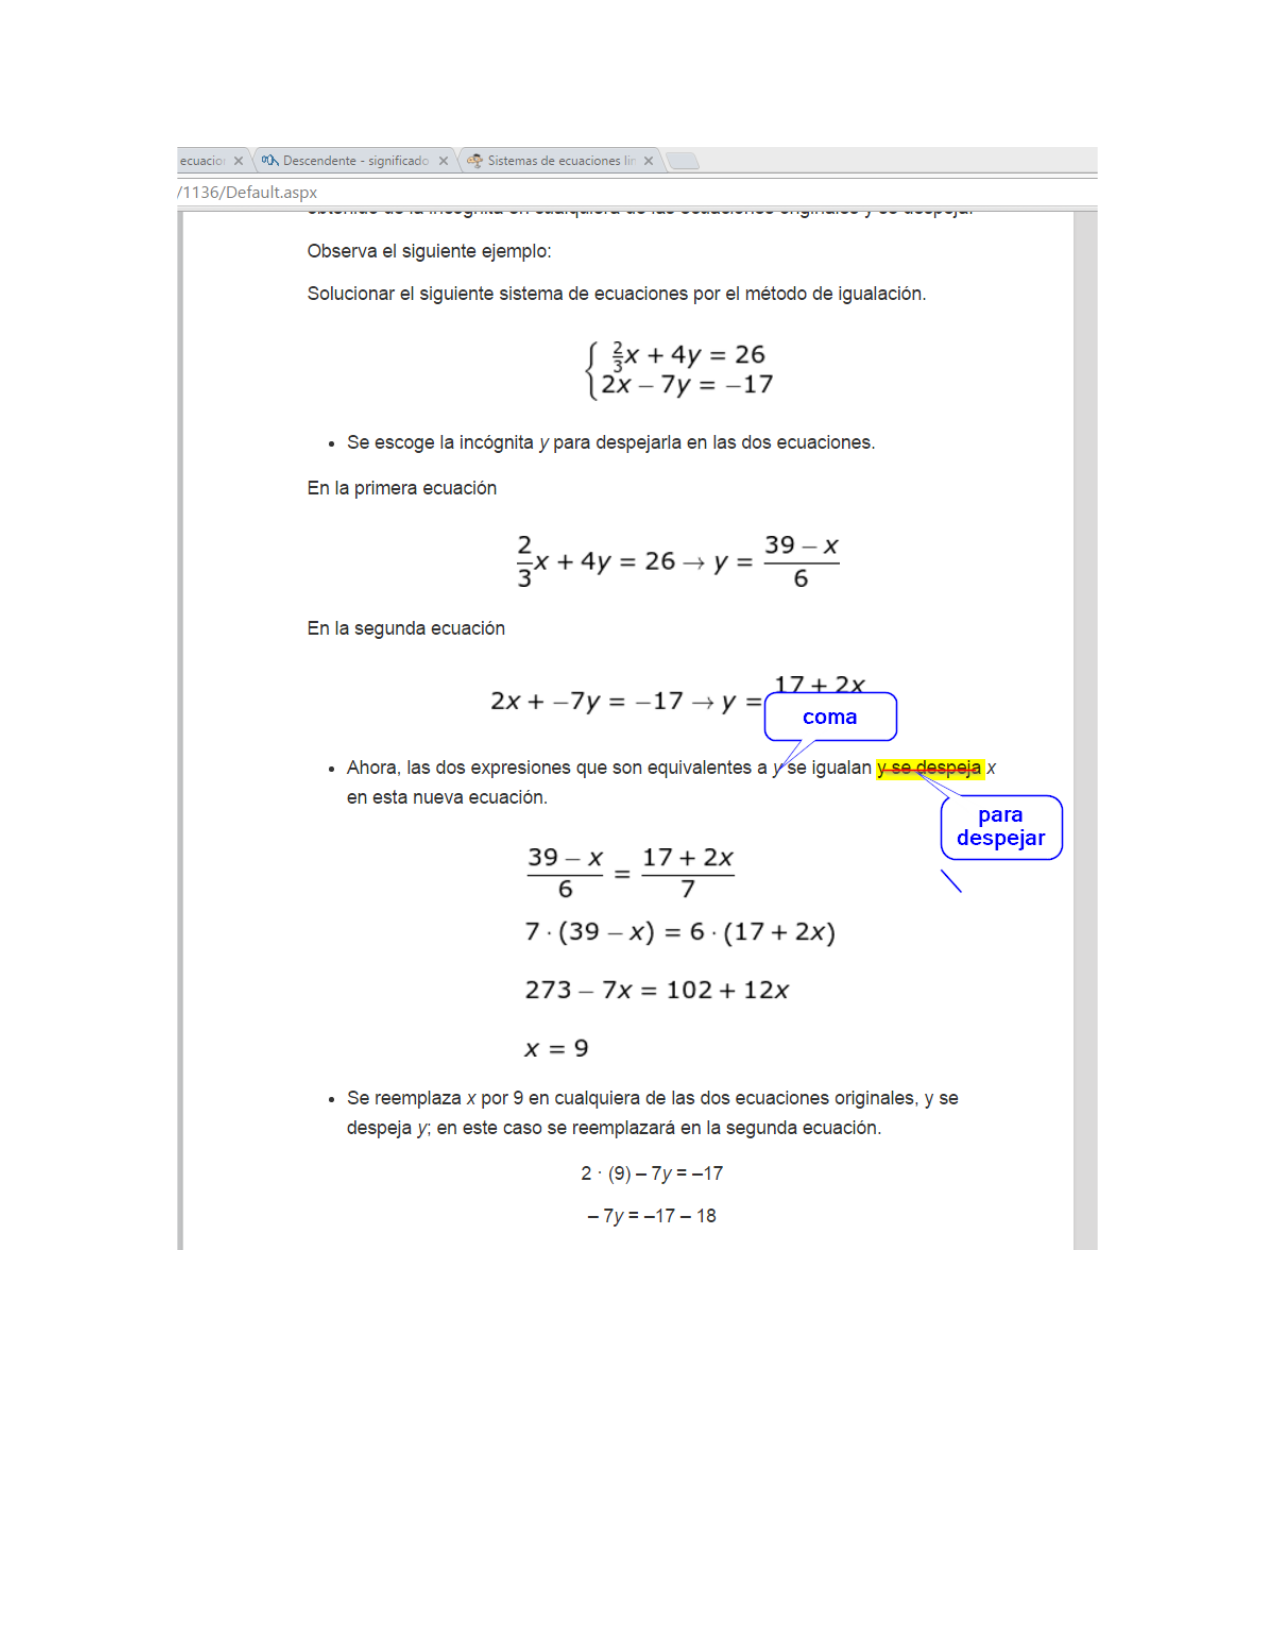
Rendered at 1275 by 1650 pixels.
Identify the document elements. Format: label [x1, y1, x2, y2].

picture [177, 147, 1098, 1250]
